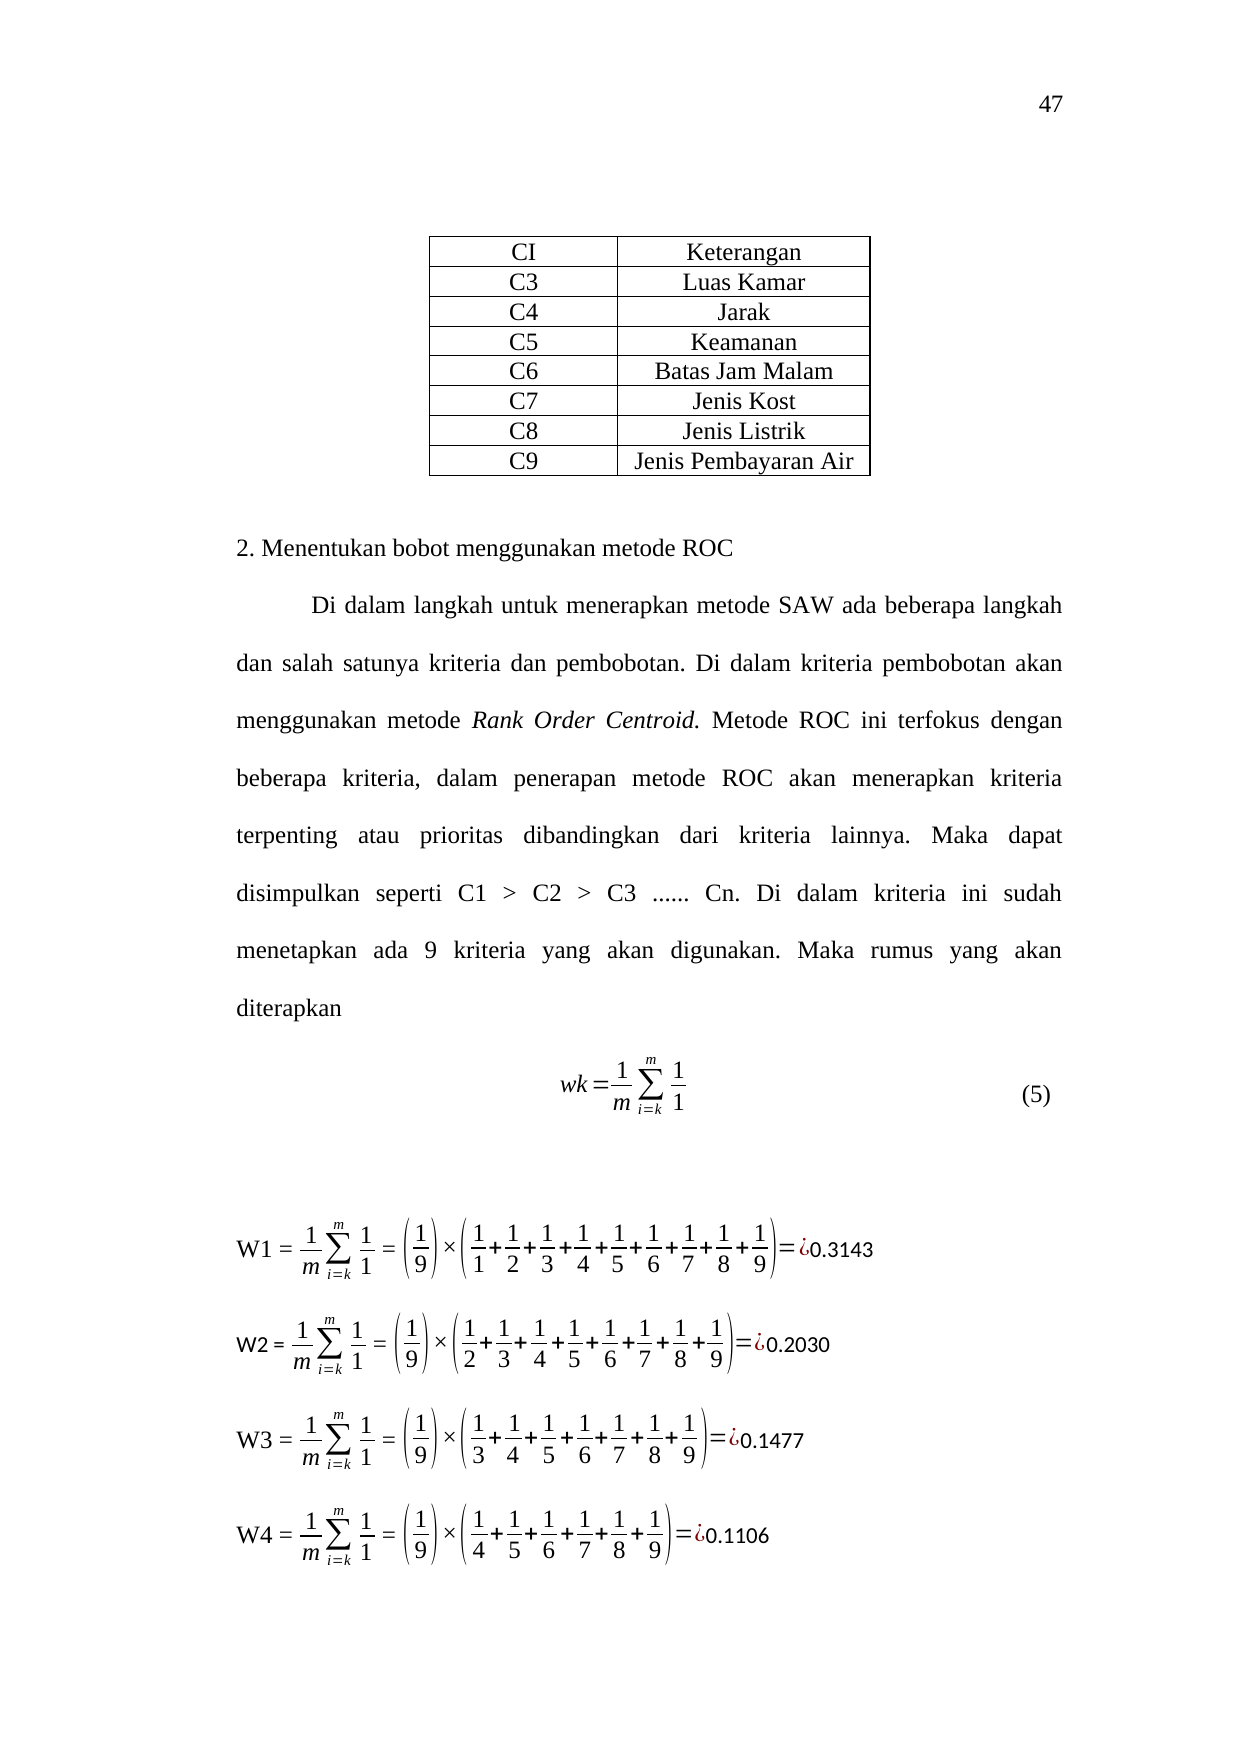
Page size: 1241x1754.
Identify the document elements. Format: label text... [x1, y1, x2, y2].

table_cell Jenis Listrik [618, 416, 869, 445]
table_cell C5 [430, 327, 617, 355]
table_cell C9 [430, 446, 617, 474]
table_header CI [430, 237, 617, 266]
table_cell Jarak [618, 297, 869, 326]
text Di dalam langkah untuk menerapkan metode SAW ada beberapa langkah dan salah satunya kriteria dan pembobotan. Di dalam kriteria pembobotan akan menggunakan metode Rank Order Centroid. Metode ROC ini terfokus dengan beberapa kriteria, dalam penerapan metode ROC akan menerapkan kriteria terpenting atau prioritas dibandingkan dari kriteria lainnya. Maka dapat disimpulkan seperti C1 > C2 > C3 ...... Cn. Di dalam kriteria ini sudah menetapkan ada 9 kriteria yang akan digunakan. Maka rumus yang akan diterapkan [236, 591, 1063, 1022]
table_cell Luas Kamar [618, 267, 869, 296]
table_header Keterangan [618, 237, 869, 266]
table_cell C6 [430, 356, 617, 385]
text W4 = = 0.1106 [236, 1501, 1063, 1568]
table_cell C3 [430, 267, 617, 296]
table_cell C8 [430, 416, 617, 445]
table_cell Jenis Kost [618, 386, 869, 415]
text W3 = = 0.1477 [236, 1406, 1063, 1473]
text W2 = = 0.2030 [236, 1310, 1063, 1378]
text 2. Menentukan bobot menggunakan metode ROC [236, 533, 1063, 562]
table_header [236, 1051, 1010, 1186]
table_cell C7 [430, 386, 617, 415]
table_cell C4 [430, 297, 617, 326]
table_cell Batas Jam Malam [618, 356, 869, 385]
table_header (5) [1010, 1051, 1108, 1186]
table_cell Jenis Pembayaran Air [618, 446, 869, 474]
text W1 = = 0.3143 [236, 1186, 1063, 1282]
table_cell Keamanan [618, 327, 869, 355]
